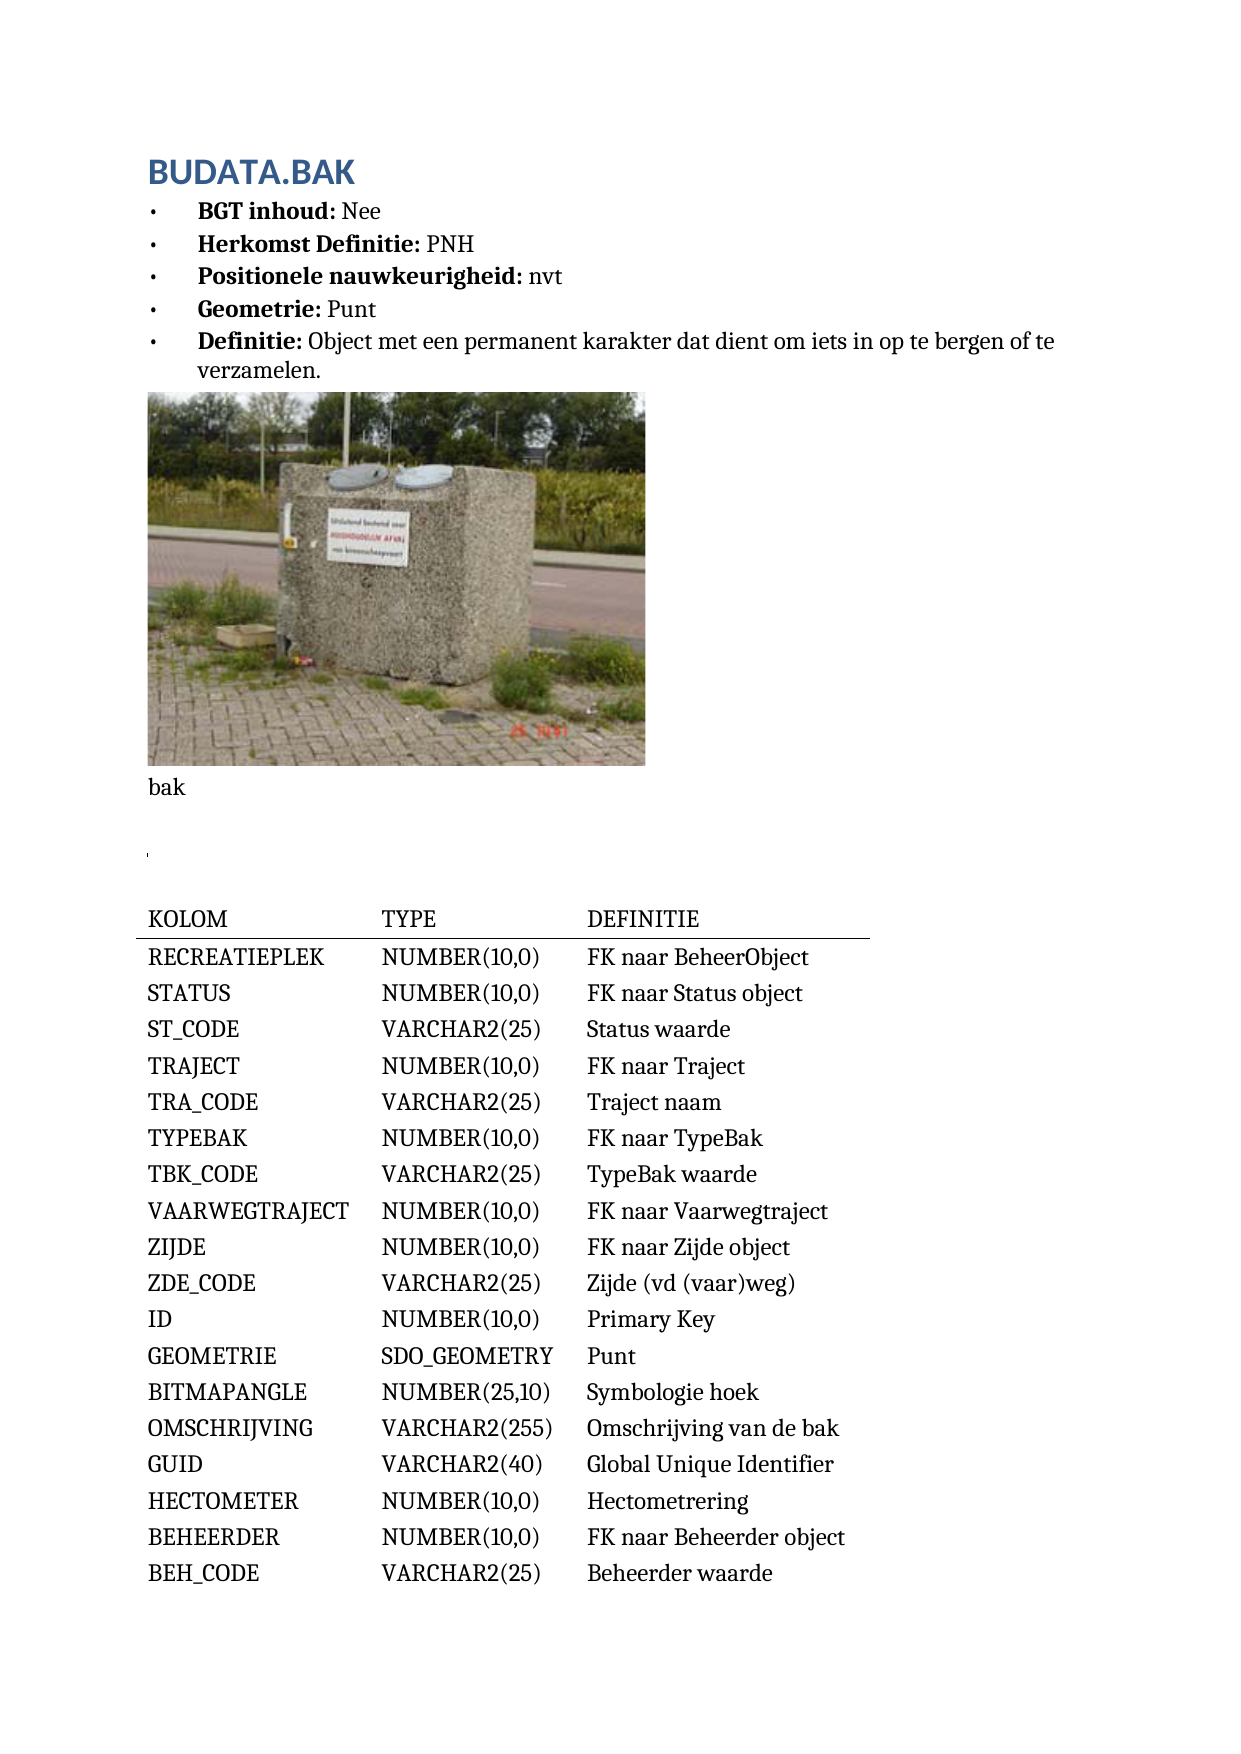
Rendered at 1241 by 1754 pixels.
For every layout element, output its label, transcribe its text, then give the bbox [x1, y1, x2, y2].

list BGT inhoud: Nee [148, 197, 1093, 226]
list Positionele nauwkeurigheid: nvt [148, 262, 1093, 291]
subtitle BUDATA.BAK [148, 148, 1093, 193]
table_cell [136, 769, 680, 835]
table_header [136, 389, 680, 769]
picture [147, 392, 646, 766]
list Definitie: Object met een permanent karakter dat dient om iets in op te bergen of te verzamelen. [148, 327, 1093, 385]
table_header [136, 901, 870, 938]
list Geometrie: Punt [148, 295, 1093, 323]
list Herkomst Definitie: PNH [148, 230, 1093, 258]
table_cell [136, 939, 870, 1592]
